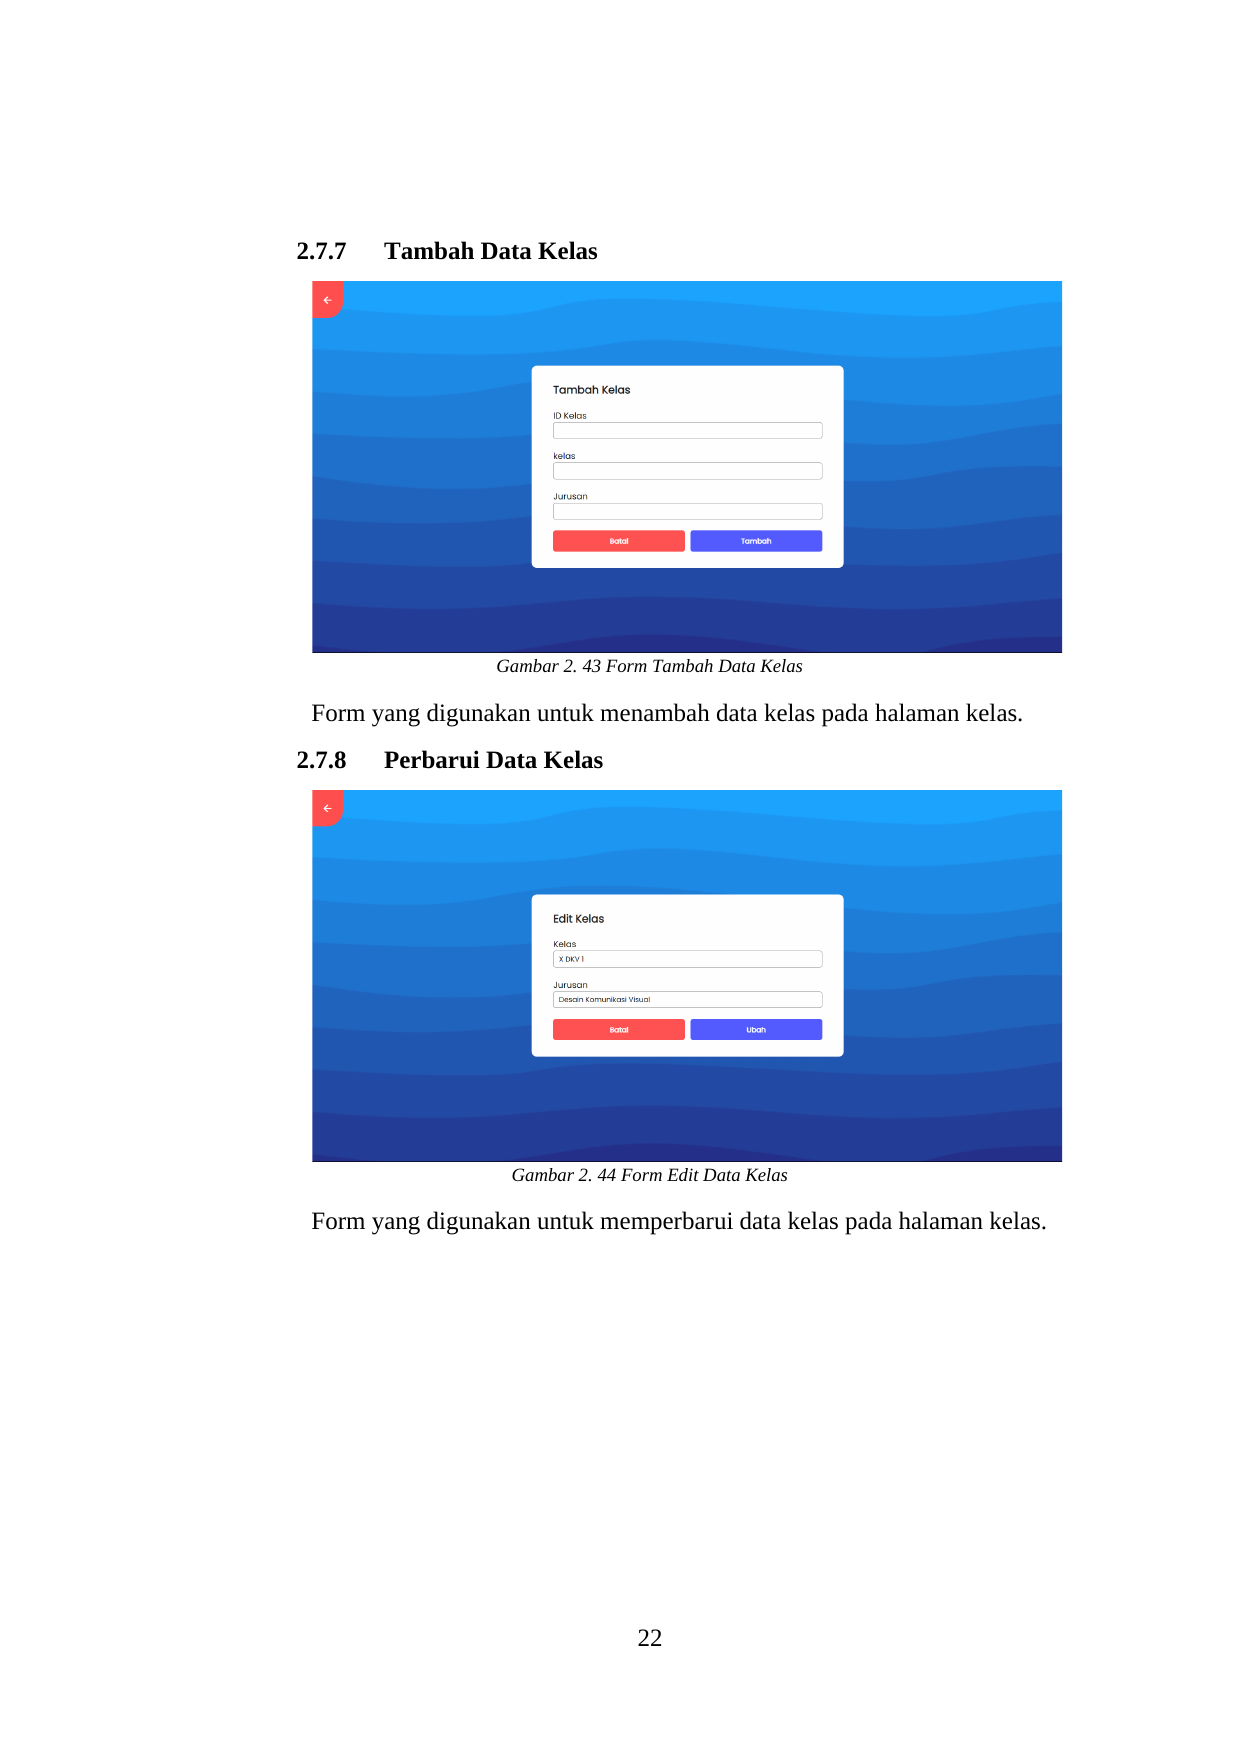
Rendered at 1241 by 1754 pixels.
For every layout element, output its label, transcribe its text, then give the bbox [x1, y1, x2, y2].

text Form yang digunakan untuk memperbarui data kelas pada halaman kelas. [311, 1206, 1063, 1234]
picture [312, 281, 1063, 653]
subtitle Perbarui Data Kelas [346, 745, 1063, 774]
picture [312, 790, 1063, 1162]
text Gambar 2. 43 Form Tambah Data Kelas [236, 655, 1063, 677]
text Form yang digunakan untuk menambah data kelas pada halaman kelas. [311, 698, 1063, 726]
subtitle Tambah Data Kelas [346, 236, 1063, 265]
text Gambar 2. 44 Form Edit Data Kelas [236, 1163, 1063, 1185]
